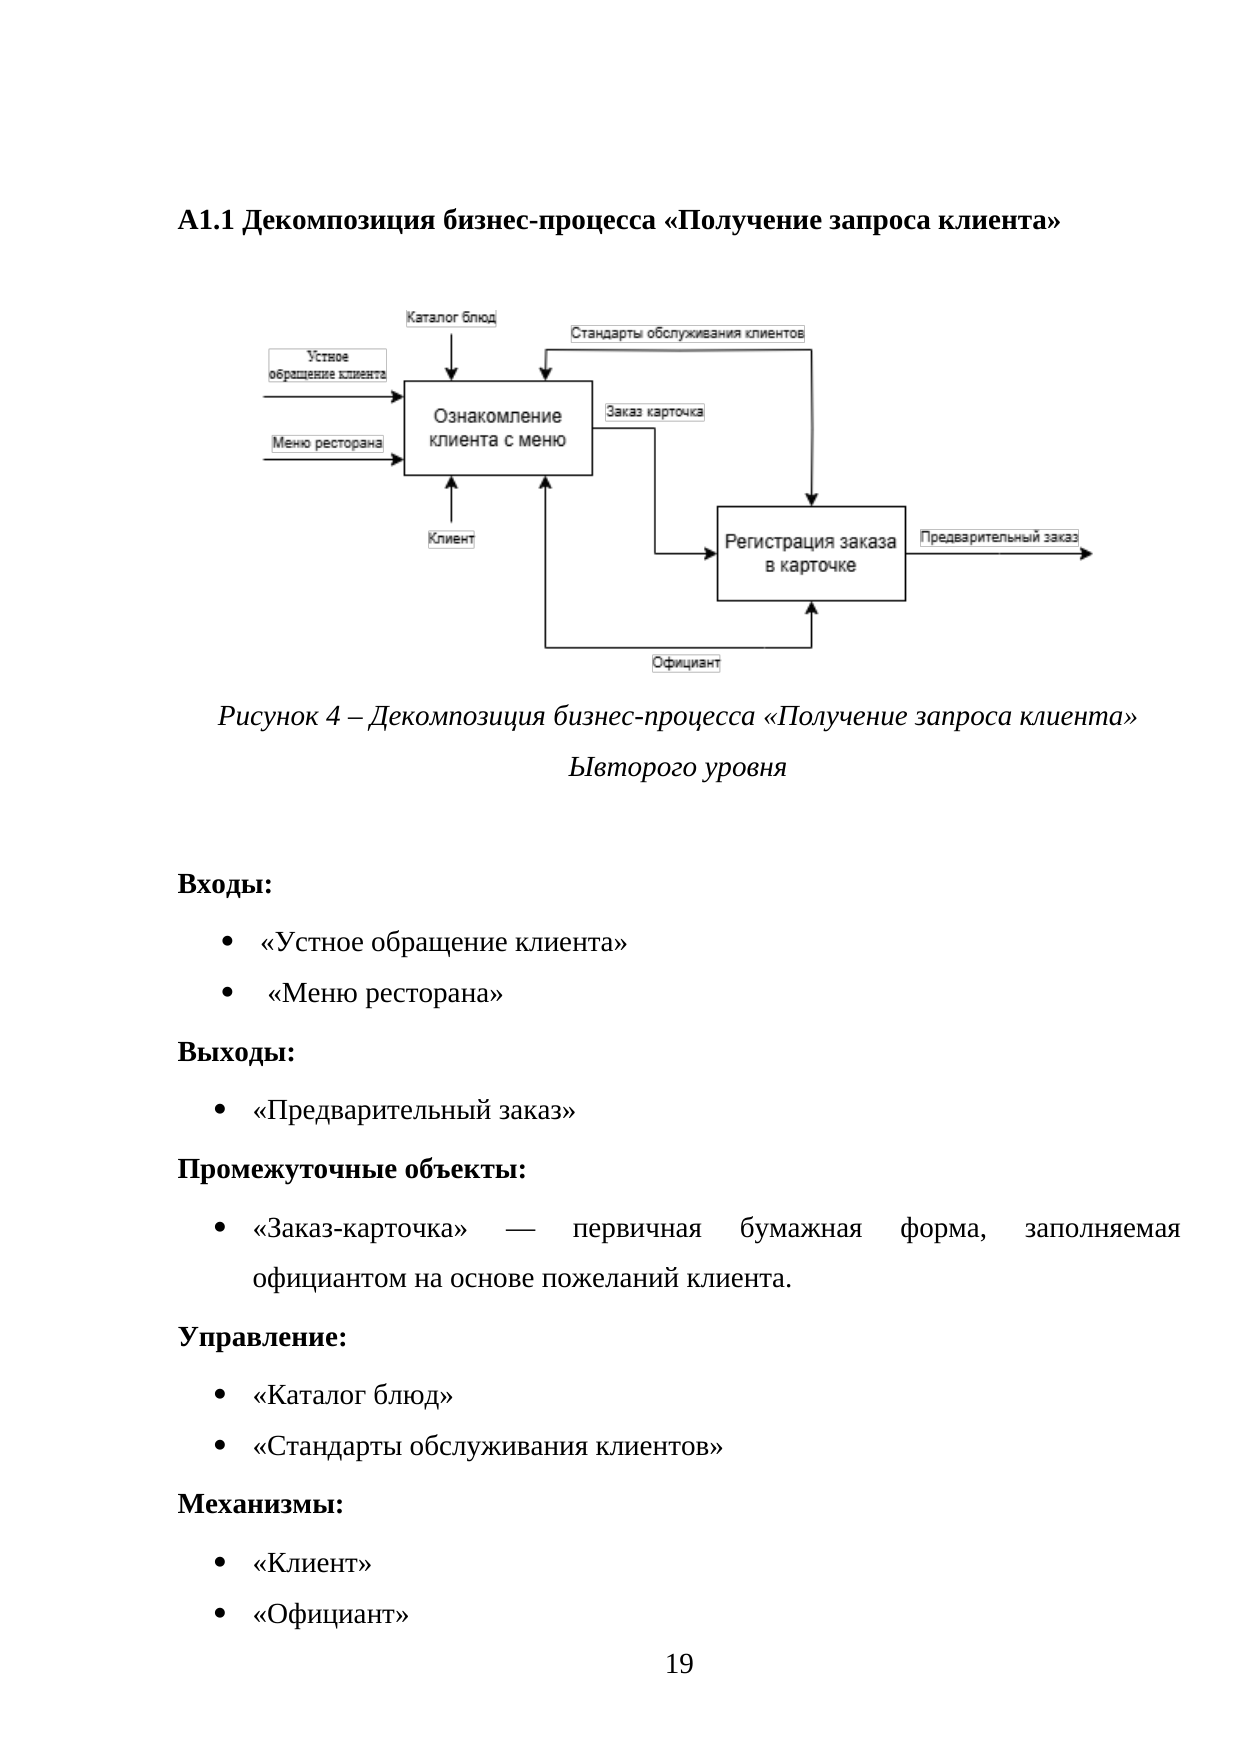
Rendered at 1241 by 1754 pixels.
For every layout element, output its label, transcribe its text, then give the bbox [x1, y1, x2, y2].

list «Меню ресторана» [222, 975, 1181, 1009]
list «Предварительный заказ» [215, 1092, 1181, 1126]
list «Каталог блюд» [215, 1377, 1181, 1411]
text Рисунок 4 – Декомпозиция бизнес-процесса «Получение запроса клиента» Ывторого уровня [177, 698, 1181, 782]
text Управление: [177, 1319, 1181, 1352]
list «Устное обращение клиента» [222, 924, 1181, 958]
text Входы: [177, 866, 1181, 899]
text Выходы: [177, 1034, 1181, 1067]
list «Стандарты обслуживания клиентов» [215, 1428, 1181, 1462]
list «Официант» [215, 1596, 1181, 1629]
picture [252, 310, 1107, 674]
text Механизмы: [177, 1487, 1181, 1520]
subtitle A1.1 Декомпозиция бизнес-процесса «Получение запроса клиента» [177, 202, 1181, 235]
text Промежуточные объекты: [177, 1151, 1181, 1185]
list «Заказ-карточка» — первичная бумажная форма, заполняемая официантом на основе пожеланий клиента. [215, 1210, 1181, 1294]
list «Клиент» [215, 1545, 1181, 1579]
